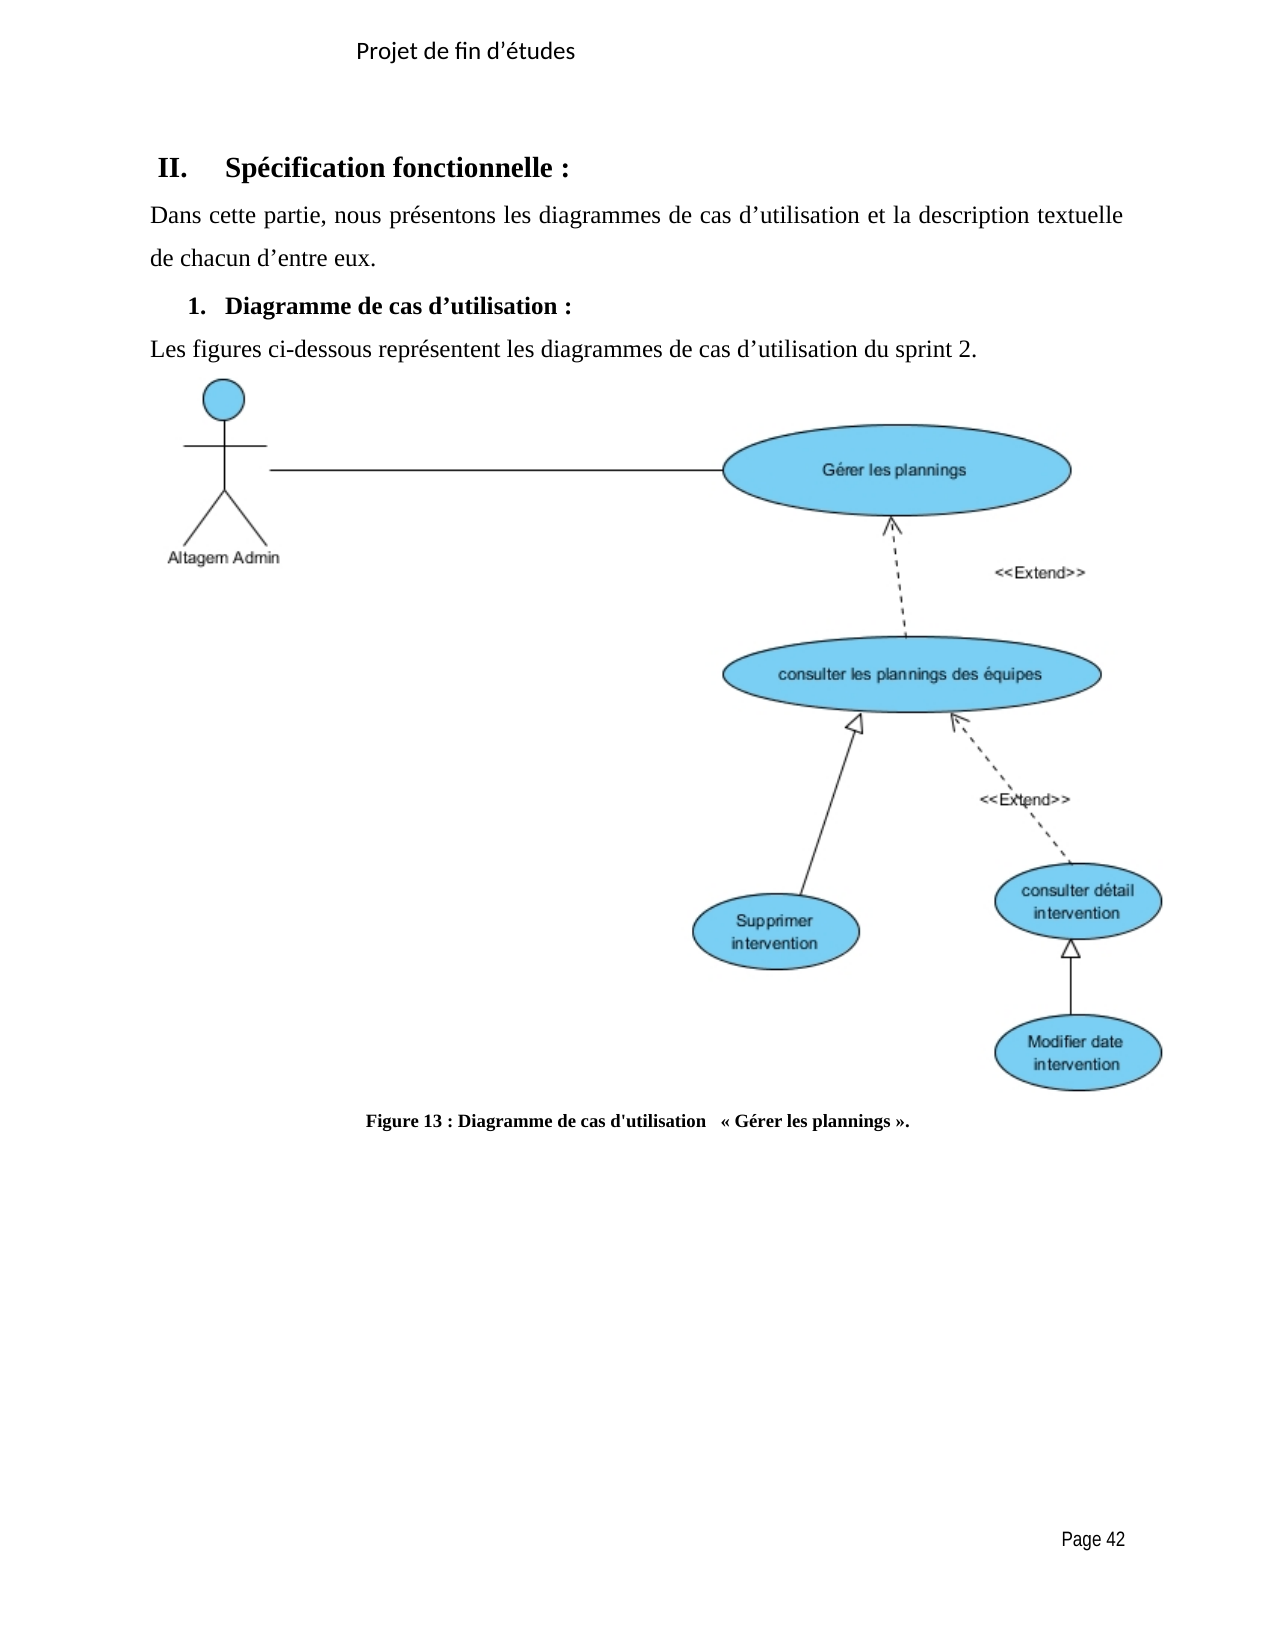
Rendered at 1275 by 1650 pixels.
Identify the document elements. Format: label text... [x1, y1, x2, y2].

text Les figures ci-dessous représentent les diagrammes de cas d’utilisation du sprint 2. [150, 334, 1125, 363]
subtitle Diagramme de cas d’utilisation : [187, 291, 1125, 319]
text Figure 13 : Diagramme de cas d'utilisation « Gérer les plannings ». [150, 1110, 1125, 1132]
text Dans cette partie, nous présentons les diagrammes de cas d’utilisation et la description textuelle de chacun d’entre eux. [150, 200, 1125, 272]
subtitle Spécification fonctionnelle : [187, 150, 1125, 183]
picture [150, 377, 1167, 1096]
